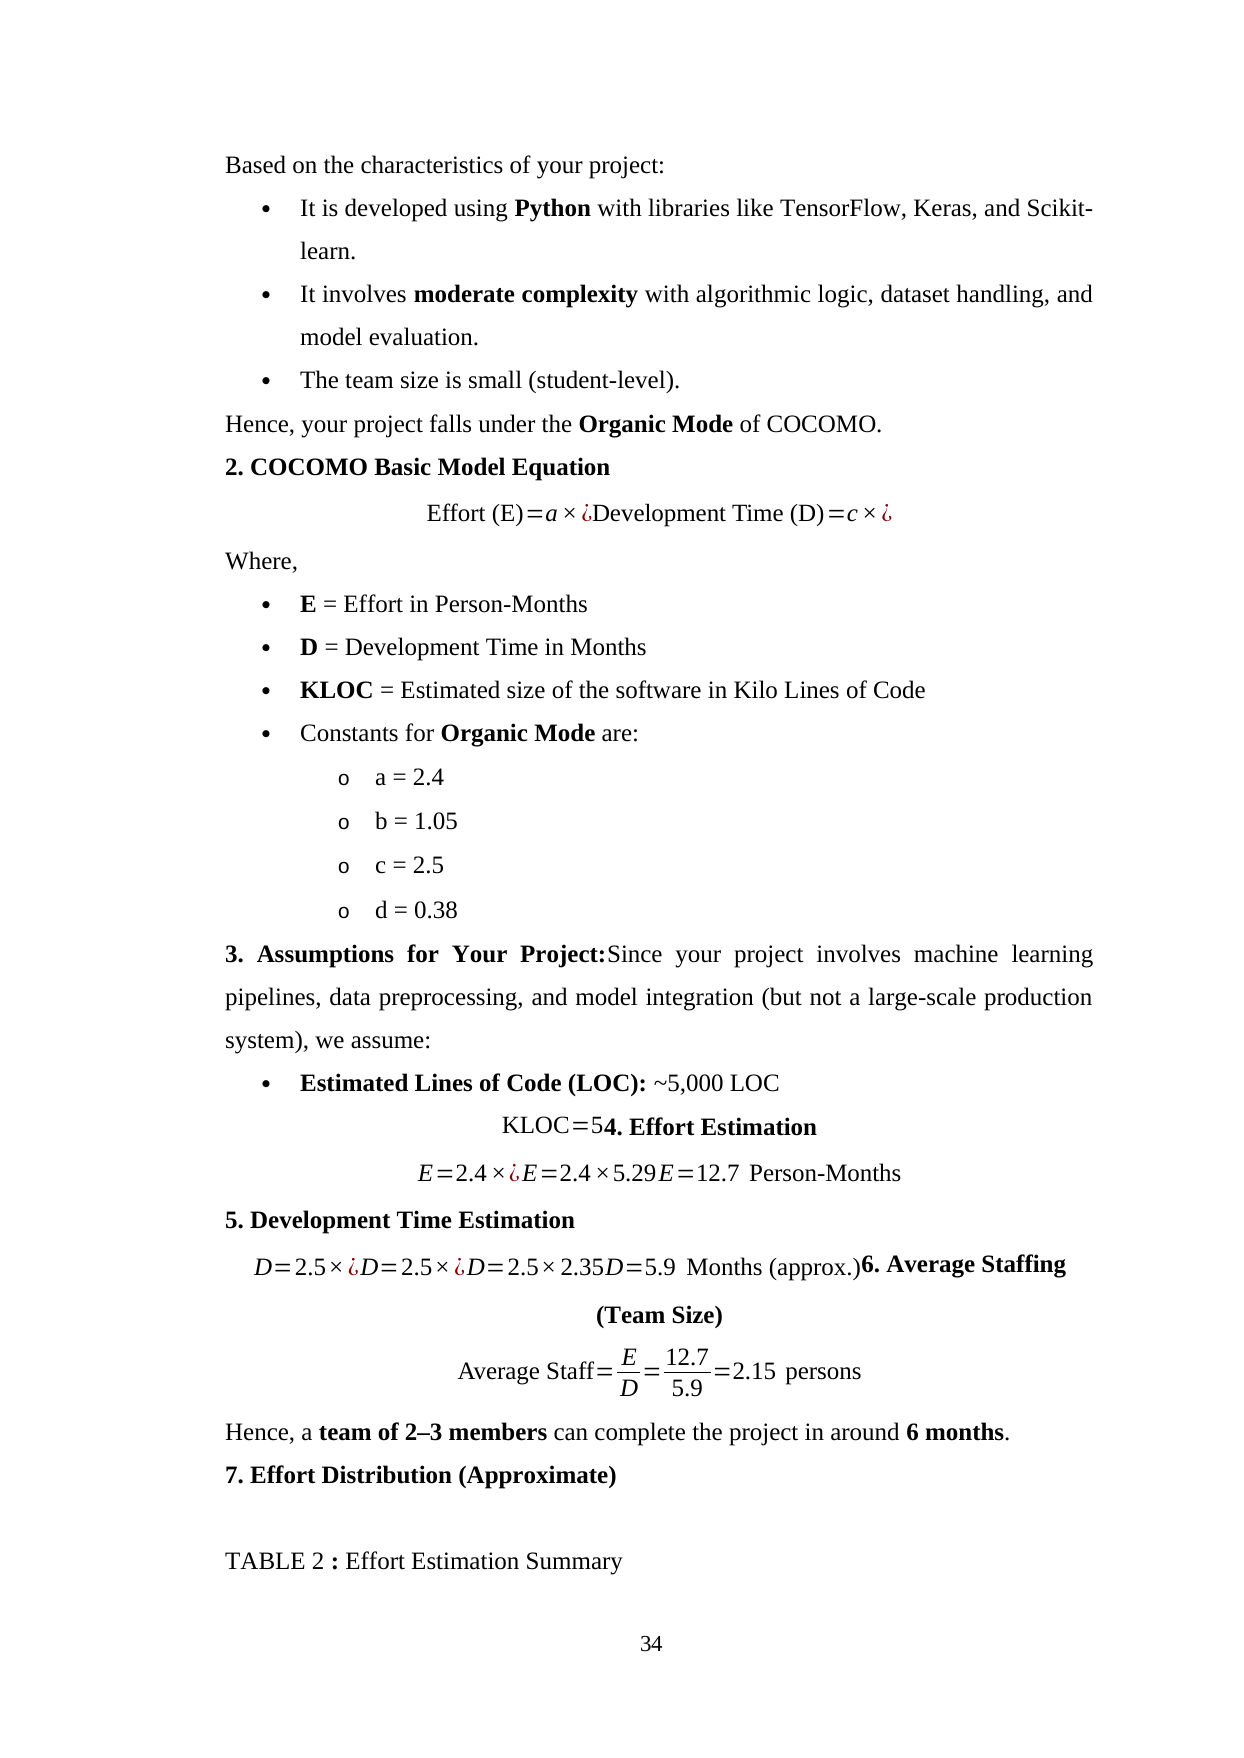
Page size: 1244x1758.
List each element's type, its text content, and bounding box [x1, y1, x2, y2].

text Where, [225, 546, 1094, 575]
list It is developed using Python with libraries like TensorFlow, Keras, and Scikit-learn. [262, 193, 1094, 265]
list The team size is small (student-level). [262, 366, 1094, 394]
list Constants for Organic Mode are: [262, 718, 1094, 747]
text 6. Average Staffing (Team Size) [225, 1249, 1094, 1329]
list KLOC = Estimated size of the software in Kilo Lines of Code [262, 675, 1094, 704]
text 3. Assumptions for Your Project:Since your project involves machine learning pipelines, data preprocessing, and model integration (but not a large-scale production system), we assume: [225, 939, 1094, 1054]
list E = Effort in Person-Months [262, 589, 1094, 618]
list c = 2.5 [337, 850, 1094, 880]
text Hence, your project falls under the Organic Mode of COCOMO. [225, 409, 1094, 437]
list b = 1.05 [337, 806, 1094, 836]
text Based on the characteristics of your project: [225, 150, 1094, 179]
list Estimated Lines of Code (LOC): ~5,000 LOC [262, 1068, 1094, 1097]
text 4. Effort Estimation [225, 1112, 1094, 1140]
text TABLE 2 : Effort Estimation Summary [225, 1546, 1094, 1575]
list d = 0.38 [337, 895, 1094, 924]
text Hence, a team of 2–3 members can complete the project in around 6 months. [225, 1417, 1094, 1446]
list It involves moderate complexity with algorithmic logic, dataset handling, and model evaluation. [262, 279, 1094, 351]
text 5. Development Time Estimation [225, 1206, 1094, 1234]
text 2. COCOMO Basic Model Equation [225, 452, 1094, 481]
list D = Development Time in Months [262, 632, 1094, 661]
list a = 2.4 [337, 762, 1094, 791]
text 7. Effort Distribution (Approximate) [225, 1460, 1094, 1489]
